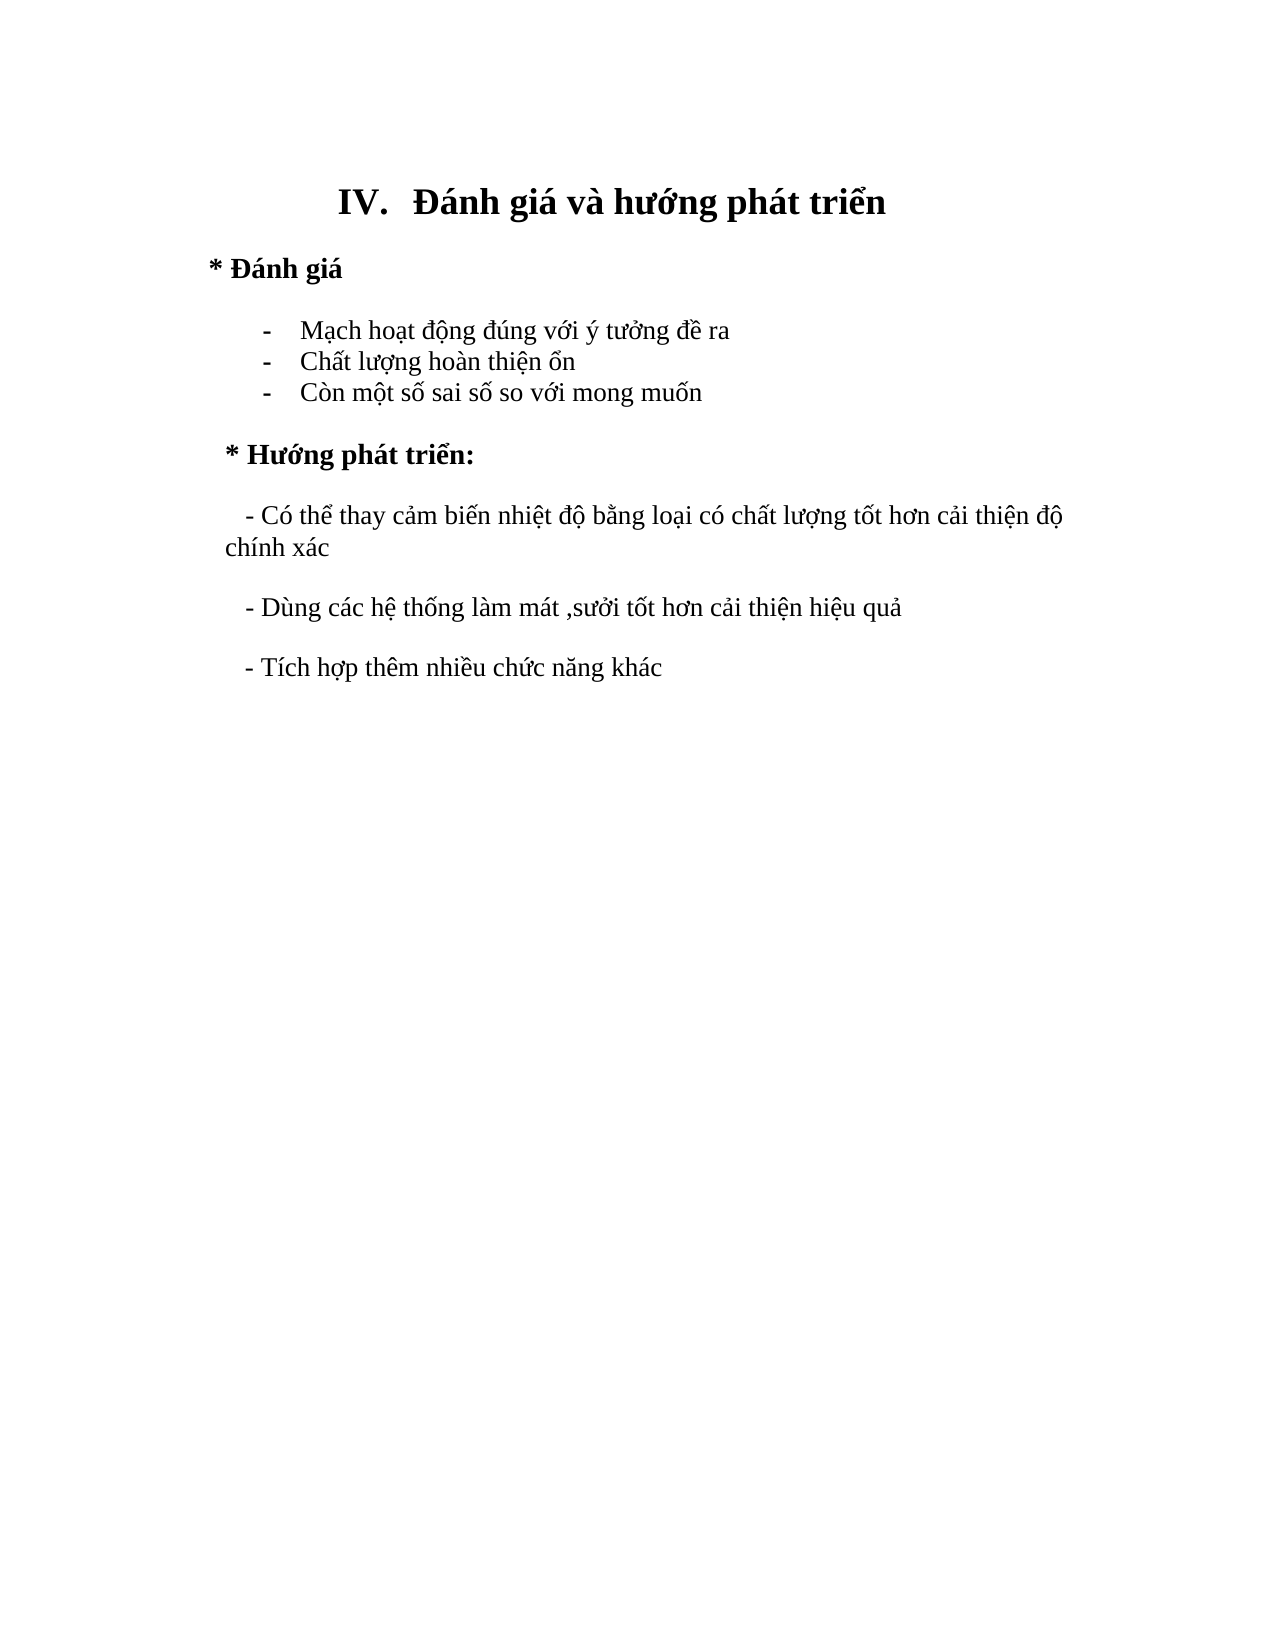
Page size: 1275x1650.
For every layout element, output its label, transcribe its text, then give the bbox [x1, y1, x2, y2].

text * Đánh giá [150, 251, 1125, 285]
text - Dùng các hệ thống làm mát ,sưởi tốt hơn cải thiện hiệu quả [225, 591, 1125, 622]
text * Hướng phát triển: [225, 437, 1125, 470]
text - Có thể thay cảm biến nhiệt độ bằng loại có chất lượng tốt hơn cải thiện độ chính xác [225, 499, 1125, 562]
list Mạch hoạt động đúng với ý tưởng đề ra [262, 314, 1125, 345]
list Chất lượng hoàn thiện ổn [262, 345, 1125, 376]
list Còn một số sai số so với mong muốn [262, 376, 1125, 408]
text - Tích hợp thêm nhiều chức năng khác [150, 651, 1125, 682]
list Đánh giá và hướng phát triển [337, 179, 1125, 222]
